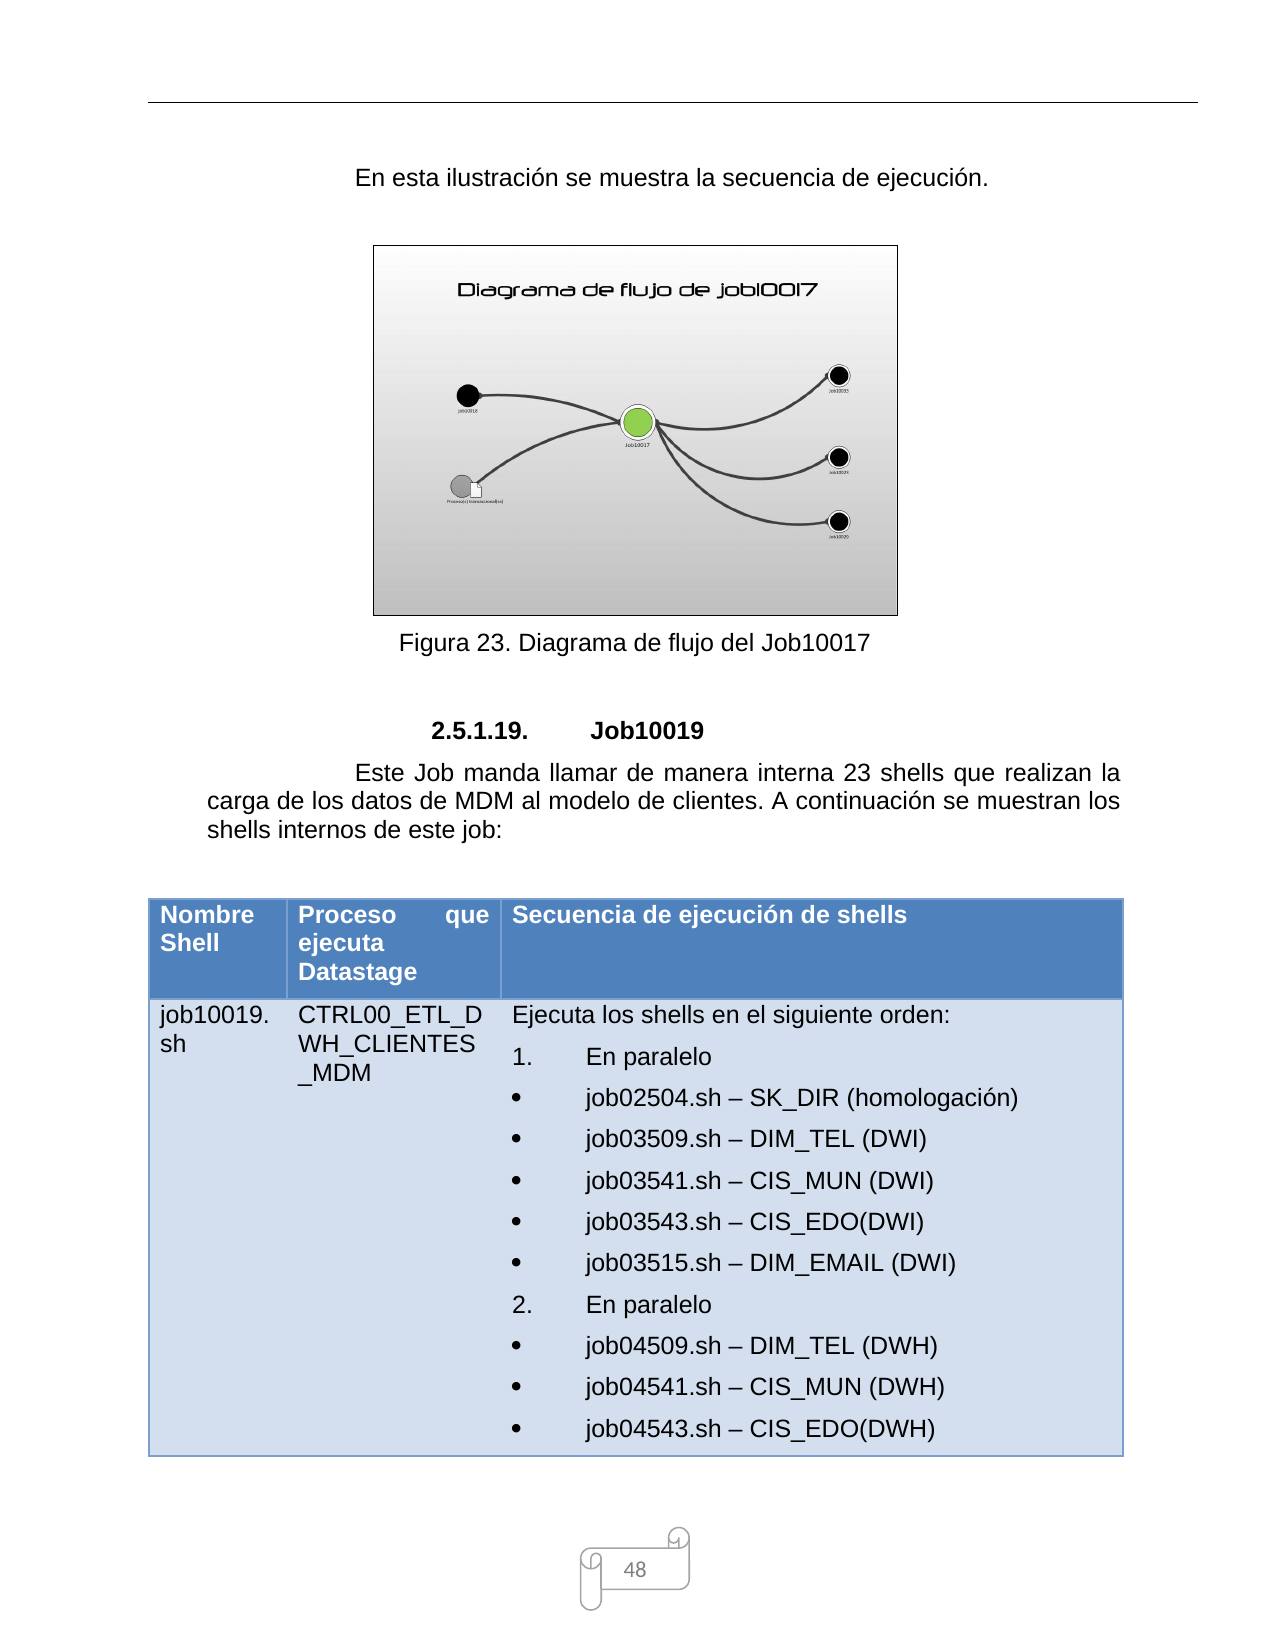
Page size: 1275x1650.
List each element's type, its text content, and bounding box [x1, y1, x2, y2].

table_header Nombre Shell [150, 900, 286, 998]
text En esta ilustración se muestra la secuencia de ejecución. [207, 162, 1122, 191]
table_header Secuencia de ejecución de shells [502, 900, 1122, 998]
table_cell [501, 1000, 1122, 1455]
table_header Proceso que ejecuta Datastage [288, 900, 500, 998]
text Figura 23. Diagrama de flujo del Job10017 [148, 628, 1122, 657]
picture [374, 246, 897, 615]
table_cell CTRL00_ETL_DWH_CLIENTES_MDM [287, 1000, 501, 1455]
text Este Job manda llamar de manera interna 23 shells que realizan la carga de los datos de MDM al modelo de clientes. A continuación se muestran los shells internos de este job: [207, 757, 1122, 844]
table_cell job10019.sh [150, 1000, 287, 1455]
subtitle Job10019 [283, 716, 1122, 745]
